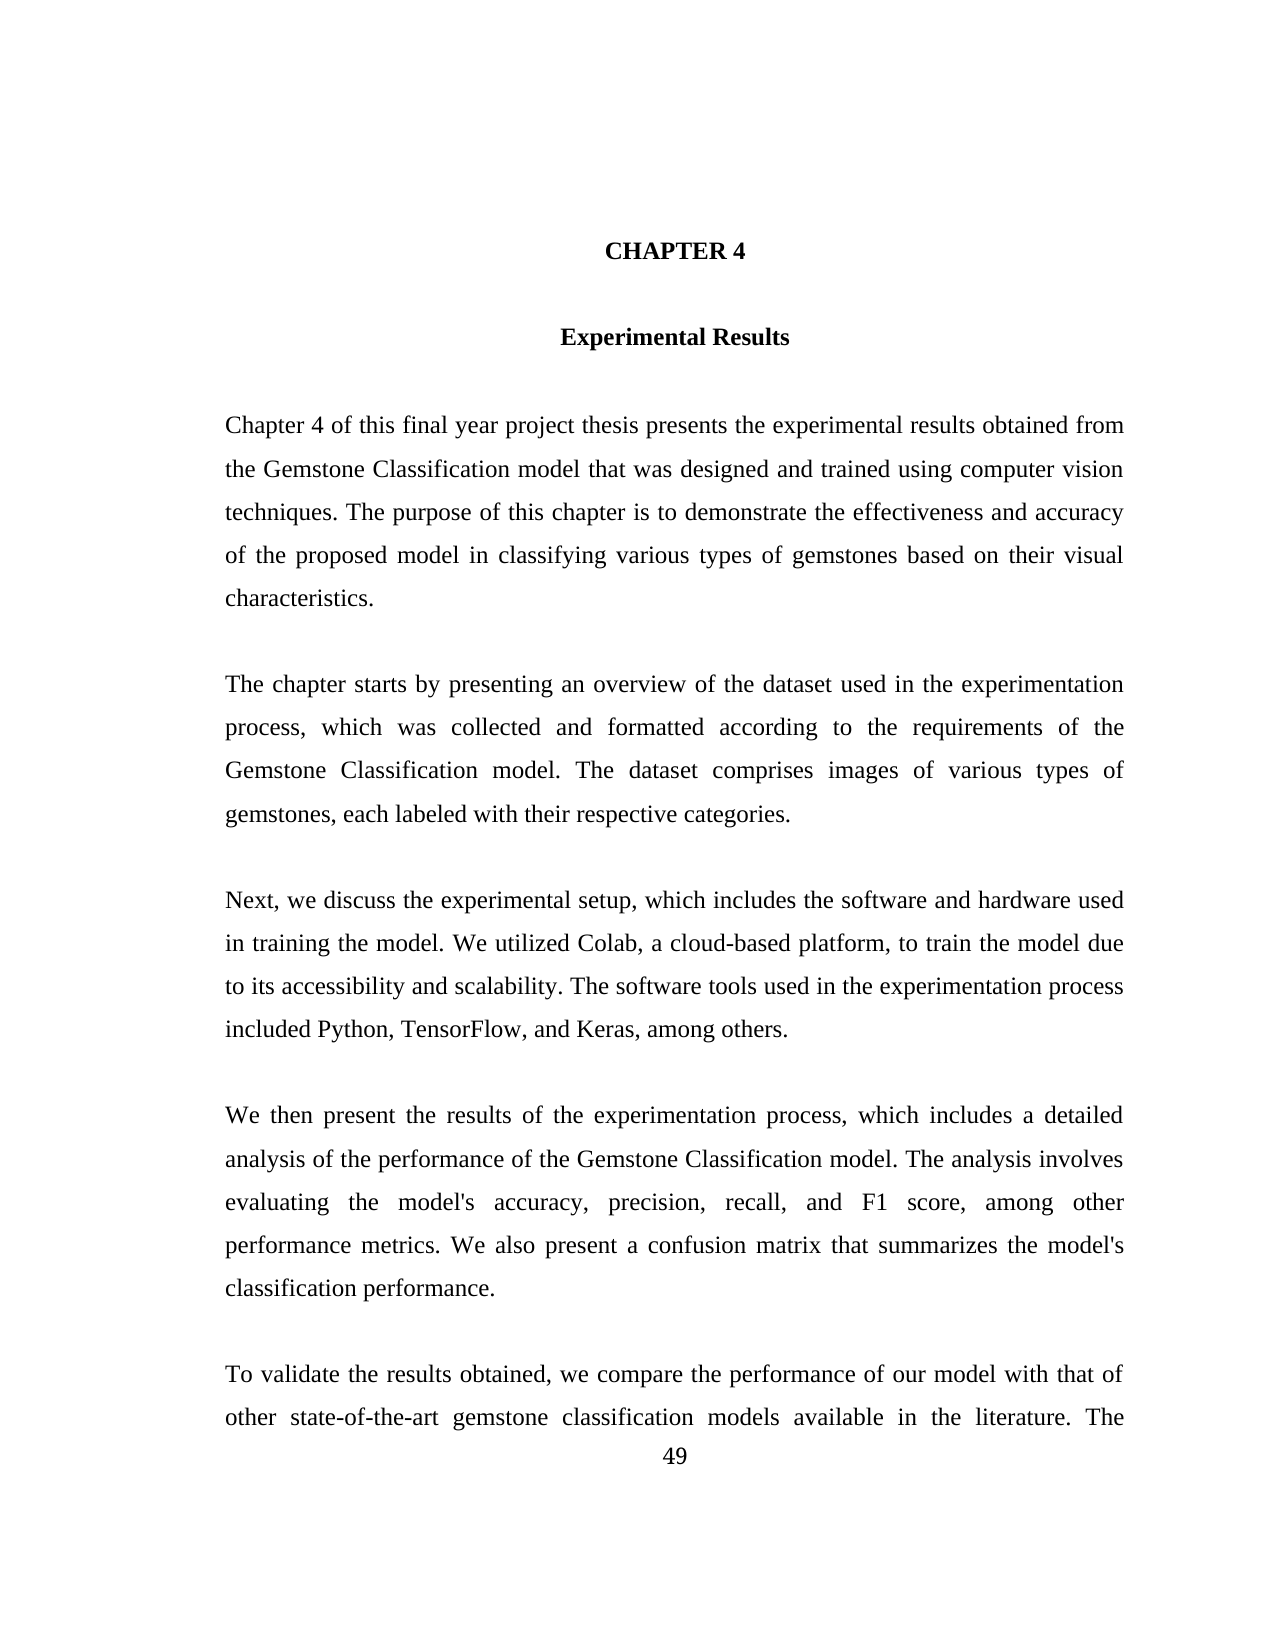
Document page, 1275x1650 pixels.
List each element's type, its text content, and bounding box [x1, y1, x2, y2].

text We then present the results of the experimentation process, which includes a detailed analysis of the performance of the Gemstone Classification model. The analysis involves evaluating the model's accuracy, precision, recall, and F1 score, among other performance metrics. We also present a confusion matrix that summarizes the model's classification performance. [225, 1101, 1125, 1302]
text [225, 1359, 1125, 1431]
text Experimental Results [225, 322, 1125, 351]
text Next, we discuss the experimental setup, which includes the software and hardware used in training the model. We utilized Colab, a cloud-based platform, to train the model due to its accessibility and scalability. The software tools used in the experimentation process included Python, TensorFlow, and Keras, among others. [225, 885, 1125, 1043]
text CHAPTER 4 [225, 236, 1125, 265]
text The chapter starts by presenting an overview of the dataset used in the experimentation process, which was collected and formatted according to the requirements of the Gemstone Classification model. The dataset comprises images of various types of gemstones, each labeled with their respective categories. [225, 669, 1125, 827]
text Chapter 4 of this final year project thesis presents the experimental results obtained from the Gemstone Classification model that was designed and trained using computer vision techniques. The purpose of this chapter is to demonstrate the effectiveness and accuracy of the proposed model in classifying various types of gemstones based on their visual characteristics. [225, 411, 1125, 612]
